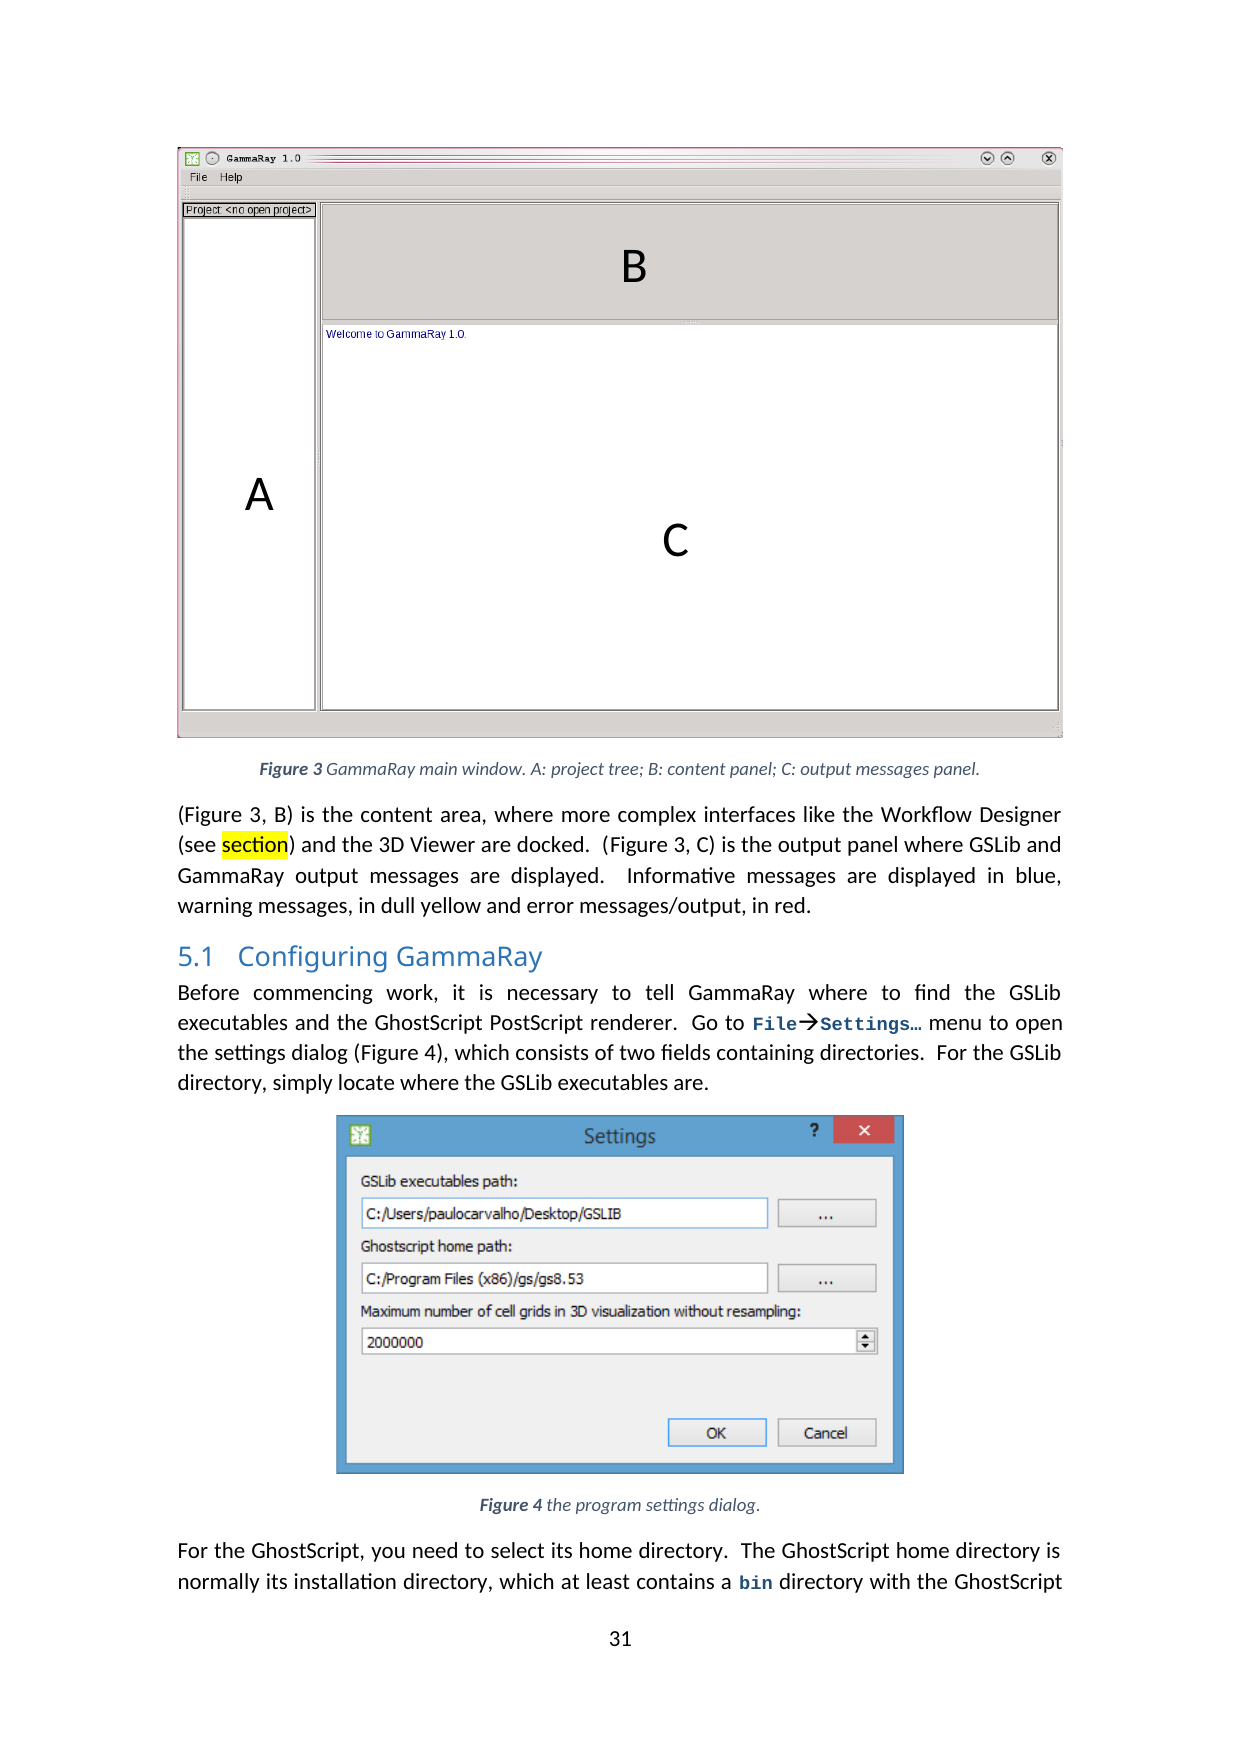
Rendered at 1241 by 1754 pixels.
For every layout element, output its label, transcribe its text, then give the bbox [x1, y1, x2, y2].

subtitle Configuring GammaRay [177, 938, 1063, 975]
text Before commencing work, it is necessary to tell GammaRay where to find the GSLib executables and the GhostScript PostScript renderer. Go to FileSettings… menu to open the settings dialog (Figure 4), which consists of two fields containing directories. For the GSLib directory, simply locate where the GSLib executables are. [177, 978, 1063, 1096]
picture [177, 147, 1063, 738]
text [177, 1537, 1063, 1595]
text Figure 4 the program settings dialog. [177, 1493, 1063, 1516]
picture [336, 1115, 904, 1474]
text (Figure 3, B) is the content area, where more complex interfaces like the Workflow Designer (see section) and the 3D Viewer are docked. (Figure 3, C) is the output panel where GSLib and GammaRay output messages are displayed. Informative messages are displayed in blue, warning messages, in dull yellow and error messages/output, in red. [177, 800, 1063, 919]
text Figure 3 GammaRay main window. A: project tree; B: content panel; C: output messages panel. [177, 757, 1063, 779]
